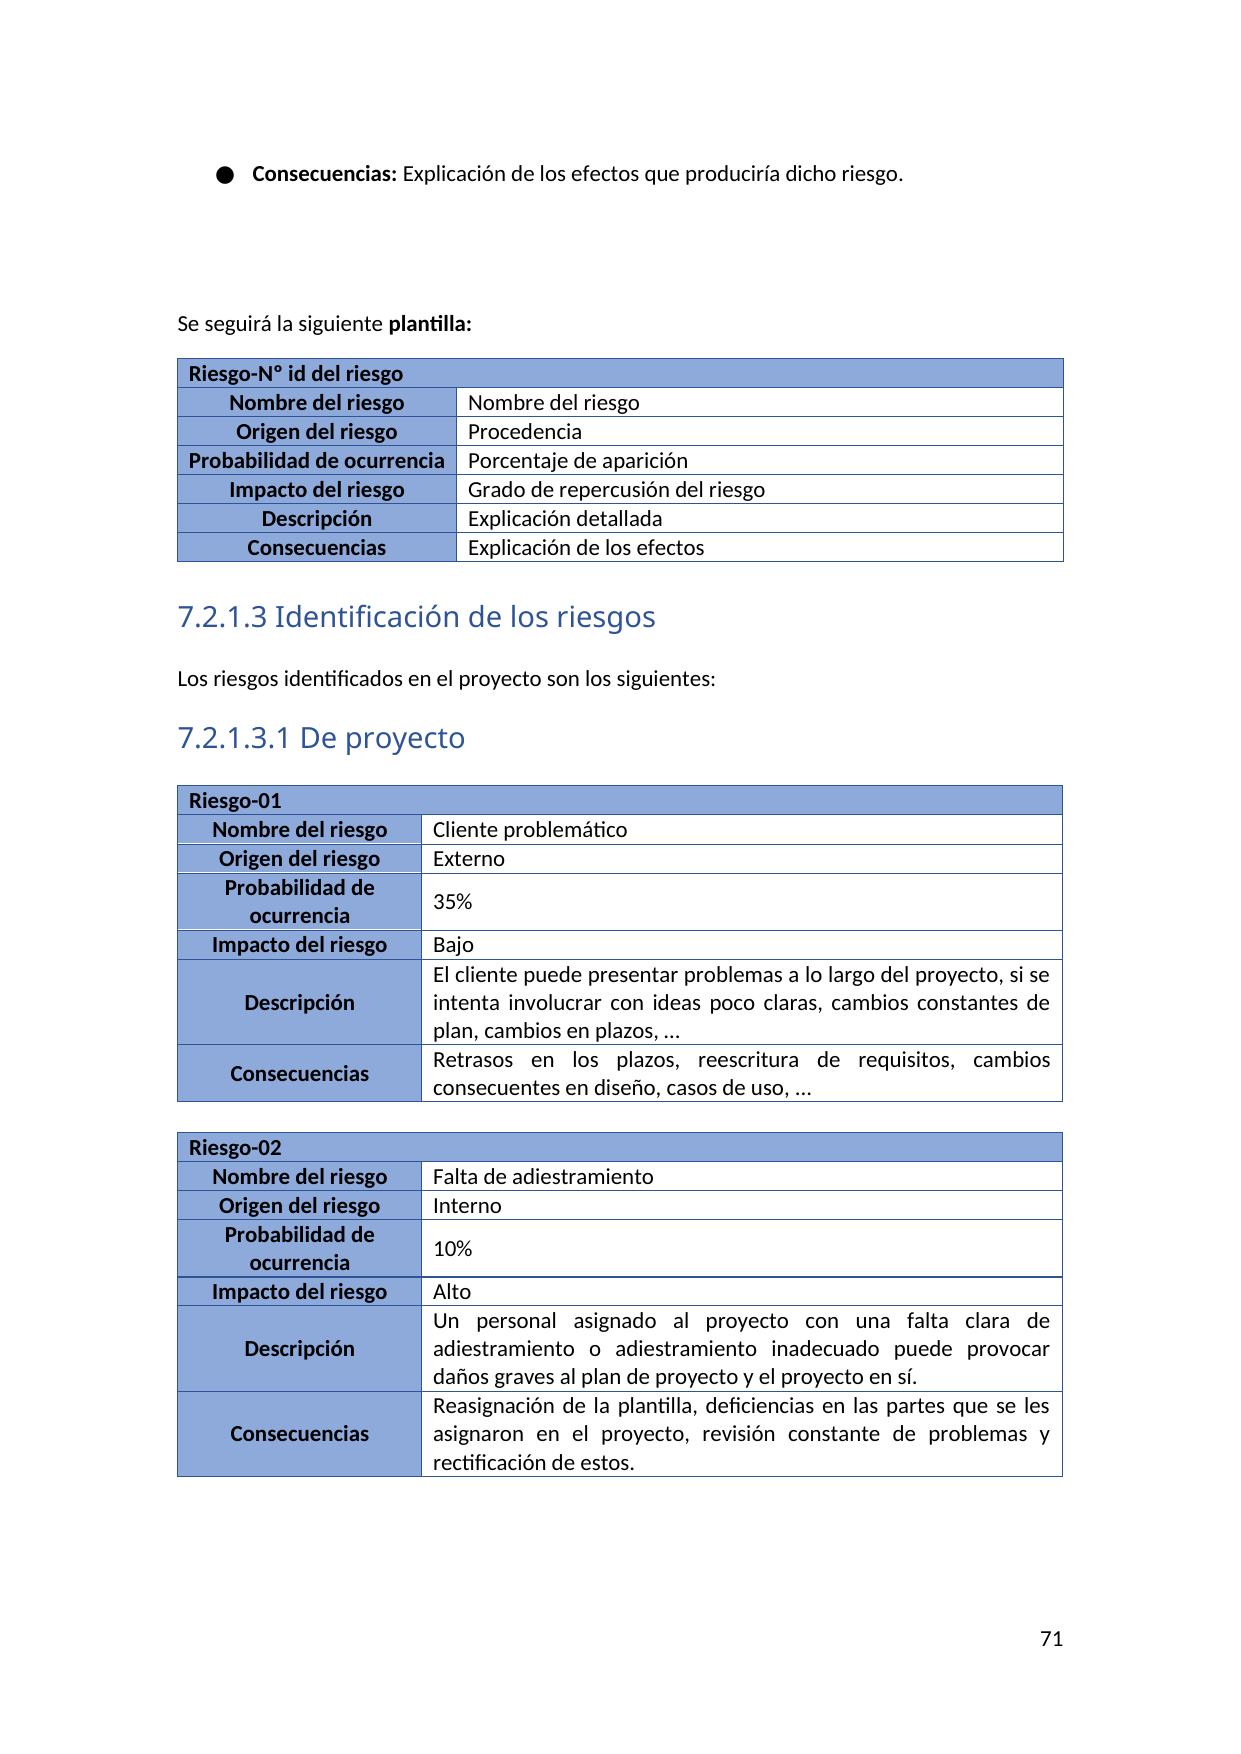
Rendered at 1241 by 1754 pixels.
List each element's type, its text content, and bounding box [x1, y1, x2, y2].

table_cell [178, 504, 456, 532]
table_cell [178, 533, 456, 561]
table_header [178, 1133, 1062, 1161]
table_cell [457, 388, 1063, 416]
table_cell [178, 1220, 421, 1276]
text Se seguirá la siguiente plantilla: [177, 309, 1063, 337]
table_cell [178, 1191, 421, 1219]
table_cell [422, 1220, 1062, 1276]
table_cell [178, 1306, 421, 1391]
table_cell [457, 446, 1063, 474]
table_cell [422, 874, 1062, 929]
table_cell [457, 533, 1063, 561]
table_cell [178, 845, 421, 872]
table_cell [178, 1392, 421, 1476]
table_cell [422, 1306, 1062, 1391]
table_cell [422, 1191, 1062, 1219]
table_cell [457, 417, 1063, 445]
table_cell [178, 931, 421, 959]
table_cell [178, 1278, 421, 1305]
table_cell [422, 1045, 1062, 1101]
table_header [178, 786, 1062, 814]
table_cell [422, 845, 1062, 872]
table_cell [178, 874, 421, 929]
subtitle 7.2.1.3.1 De proyecto [177, 717, 1063, 757]
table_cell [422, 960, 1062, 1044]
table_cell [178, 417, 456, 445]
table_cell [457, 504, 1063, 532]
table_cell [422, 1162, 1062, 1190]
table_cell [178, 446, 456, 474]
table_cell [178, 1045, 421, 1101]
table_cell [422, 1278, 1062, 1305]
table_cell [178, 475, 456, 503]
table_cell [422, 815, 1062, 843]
text Los riesgos identificados en el proyecto son los siguientes: [177, 664, 1063, 692]
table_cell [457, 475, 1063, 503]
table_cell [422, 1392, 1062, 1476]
subtitle 7.2.1.3 Identificación de los riesgos [177, 597, 1063, 636]
list Consecuencias: Explicación de los efectos que produciría dicho riesgo. [215, 148, 1063, 194]
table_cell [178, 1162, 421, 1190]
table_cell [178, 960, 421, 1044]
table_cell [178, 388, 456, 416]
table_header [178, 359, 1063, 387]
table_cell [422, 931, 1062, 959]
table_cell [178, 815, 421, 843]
